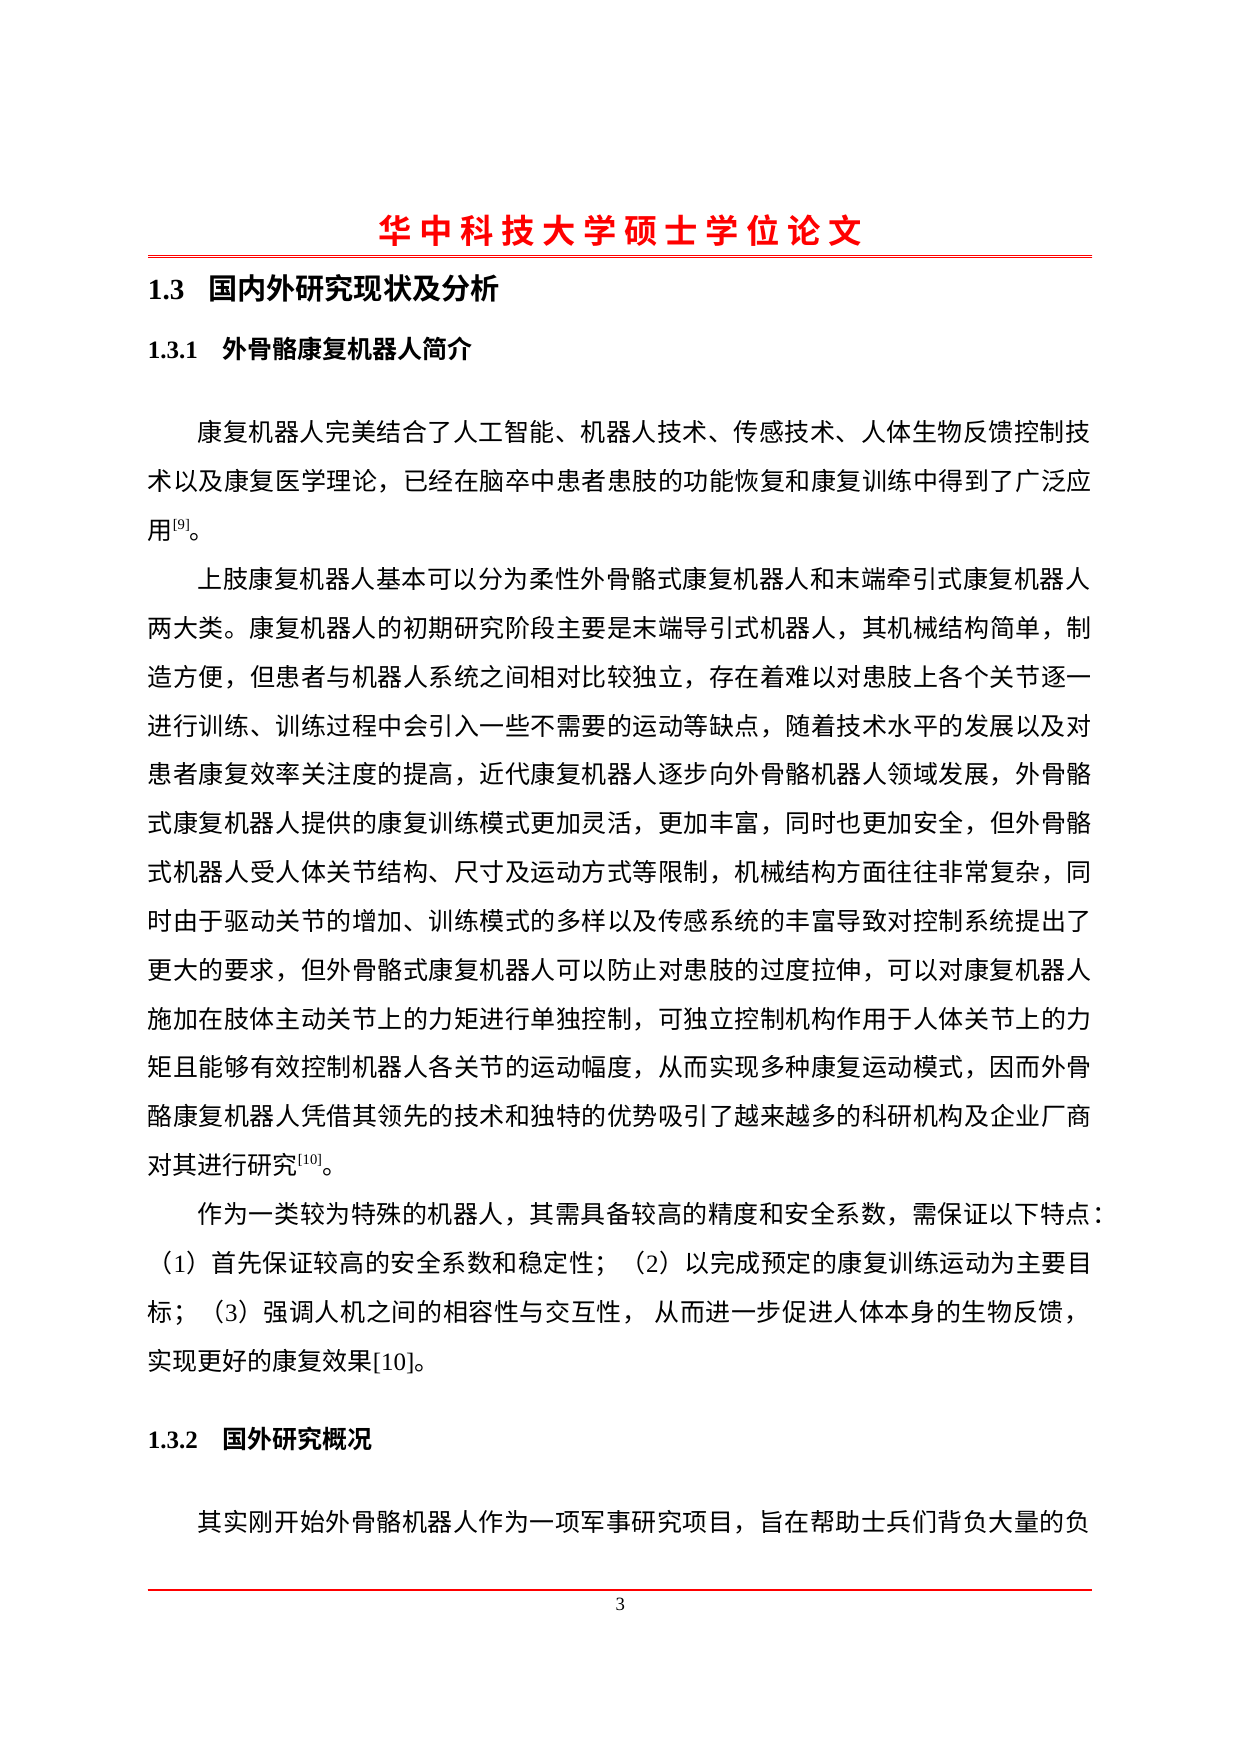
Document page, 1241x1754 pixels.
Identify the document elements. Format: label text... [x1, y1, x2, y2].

text 康复机器人完美结合了人工智能、机器人技术、传感技术、人体生物反馈控制技术以及康复医学理论，已经在脑卒中患者患肢的功能恢复和康复训练中得到了广泛应用[9]。 [148, 413, 1092, 547]
subtitle 外骨骼康复机器人简介 [148, 329, 1092, 366]
subtitle 国外研究概况 [148, 1419, 1092, 1455]
text 上肢康复机器人基本可以分为柔性外骨骼式康复机器人和末端牵引式康复机器人两大类。康复机器人的初期研究阶段主要是末端导引式机器人，其机械结构简单，制造方便，但患者与机器人系统之间相对比较独立，存在着难以对患肢上各个关节逐一进行训练、训练过程中会引入一些不需要的运动等缺点，随着技术水平的发展以及对患者康复效率关注度的提高，近代康复机器人逐步向外骨骼机器人领域发展，外骨骼式康复机器人提供的康复训练模式更加灵活，更加丰富，同时也更加安全，但外骨骼式机器人受人体关节结构、尺寸及运动方式等限制，机械结构方面往往非常复杂，同时由于驱动关节的增加、训练模式的多样以及传感系统的丰富导致对控制系统提出了更大的要求，但外骨骼式康复机器人可以防止对患肢的过度拉伸，可以对康复机器人施加在肢体主动关节上的力矩进行单独控制，可独立控制机构作用于人体关节上的力矩且能够有效控制机器人各关节的运动幅度，从而实现多种康复运动模式，因而外骨酪康复机器人凭借其领先的技术和独特的优势吸引了越来越多的科研机构及企业厂商对其进行研究[10]。 [148, 559, 1092, 1182]
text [148, 1503, 1092, 1539]
text 作为一类较为特殊的机器人，其需具备较高的精度和安全系数，需保证以下特点：（1）首先保证较高的安全系数和稳定性；（2）以完成预定的康复训练运动为主要目标；（3）强调人机之间的相容性与交互性， 从而进一步促进人体本身的生物反馈， 实现更好的康复效果[10]。 [148, 1194, 1092, 1377]
subtitle 国内外研究现状及分析 [148, 266, 1092, 308]
